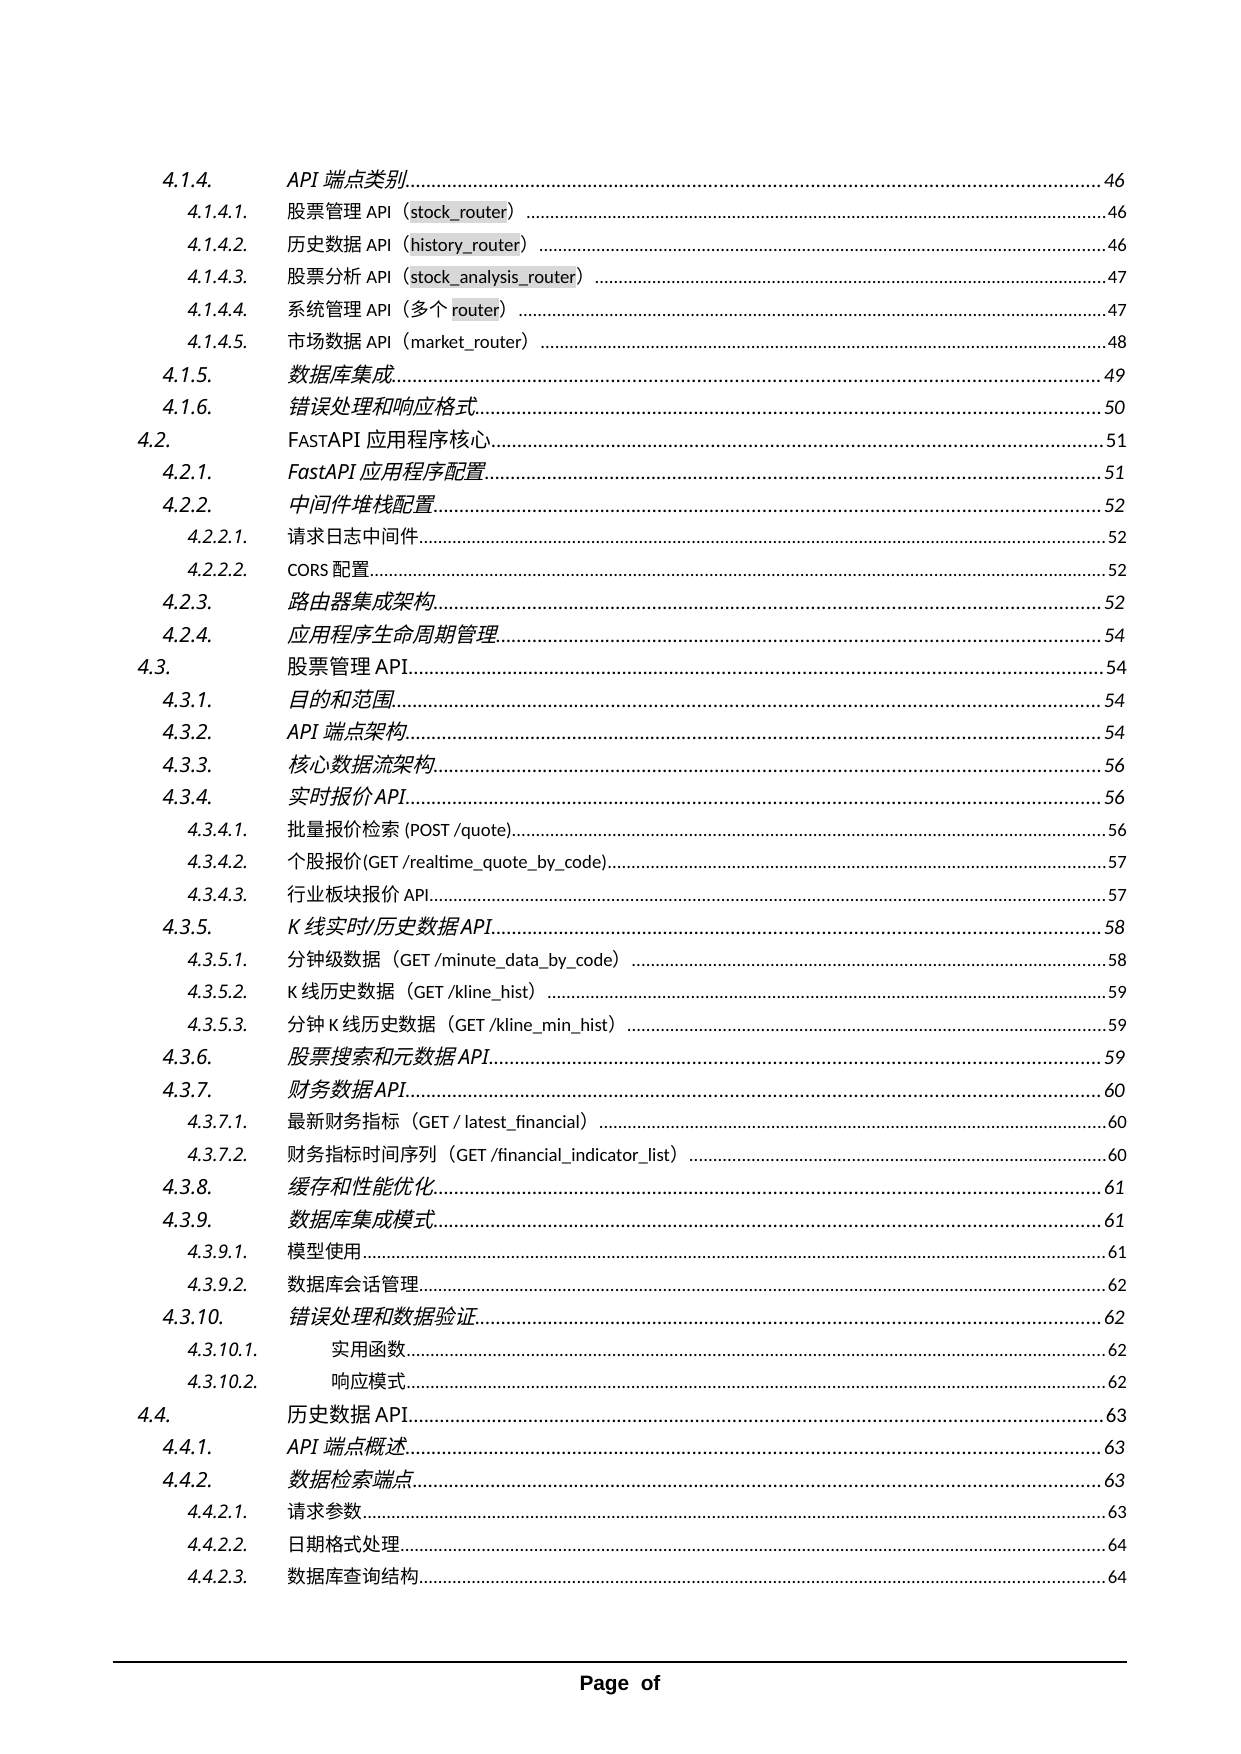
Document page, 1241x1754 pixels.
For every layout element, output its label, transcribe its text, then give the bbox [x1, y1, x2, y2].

text 4.3.6. 股票搜索和元数据API 59 [162, 1039, 1128, 1072]
text 4.2.2.2. CORS配置 52 [187, 552, 1128, 584]
text 4.3.9. 数据库集成模式 61 [162, 1202, 1128, 1234]
text 4.4.2.2. 日期格式处理 64 [187, 1527, 1128, 1559]
text 4.3.9.2. 数据库会话管理 62 [187, 1267, 1128, 1299]
text 4.3.7.1. 最新财务指标（GET / latest_financial） 60 [187, 1104, 1128, 1137]
text 4.3.10.1. 实用函数 62 [187, 1332, 1128, 1364]
text 4.3.5. K线实时/历史数据API 58 [162, 909, 1128, 942]
text 4.3.7. 财务数据API 60 [162, 1072, 1128, 1104]
text 4.3.4.1. 批量报价检索 (POST /quote) 56 [187, 812, 1128, 844]
text 4.3.10. 错误处理和数据验证 62 [162, 1299, 1128, 1332]
text 4.1.6. 错误处理和响应格式 50 [162, 389, 1128, 422]
text 4.2.4. 应用程序生命周期管理 54 [162, 617, 1128, 649]
text 4.1.4.5. 市场数据API（market_router） 48 [187, 324, 1128, 357]
text 4.4. 历史数据API 63 [137, 1397, 1128, 1429]
text 4.3.5.1. 分钟级数据（GET /minute_data_by_code） 58 [187, 942, 1128, 974]
text 4.2.2. 中间件堆栈配置 52 [162, 487, 1128, 519]
text 4.3.5.3. 分钟K线历史数据（GET /kline_min_hist） 59 [187, 1007, 1128, 1039]
text 4.3.4.3. 行业板块报价API 57 [187, 877, 1128, 909]
text 4.2.2.1. 请求日志中间件 52 [187, 519, 1128, 552]
text 4.1.4.3. 股票分析API（stock_analysis_router） 47 [187, 259, 1128, 292]
text 4.3.7.2. 财务指标时间序列（GET /financial_indicator_list） 60 [187, 1137, 1128, 1169]
text 4.1.4. API端点类别 46 [162, 162, 1128, 194]
text 4.3.4.2. 个股报价(GET /realtime_quote_by_code) 57 [187, 844, 1128, 877]
text 4.2.3. 路由器集成架构 52 [162, 584, 1128, 617]
text 4.3.9.1. 模型使用 61 [187, 1234, 1128, 1267]
text 4.3.8. 缓存和性能优化 61 [162, 1169, 1128, 1202]
text 4.3.1. 目的和范围 54 [162, 682, 1128, 714]
text 4.4.2. 数据检索端点 63 [162, 1462, 1128, 1494]
text 4.2.1. FastAPI应用程序配置 51 [162, 454, 1128, 487]
text 4.4.1. API端点概述 63 [162, 1429, 1128, 1462]
text 4.3.4. 实时报价API 56 [162, 779, 1128, 812]
text 4.1.4.2. 历史数据API（history_router） 46 [187, 227, 1128, 259]
text 4.3.2. API端点架构 54 [162, 714, 1128, 747]
text 4.1.4.1. 股票管理API（stock_router） 46 [187, 194, 1128, 227]
text 4.3.10.2. 响应模式 62 [187, 1364, 1128, 1397]
text 4.3.5.2. K线历史数据（GET /kline_hist） 59 [187, 974, 1128, 1007]
text 4.4.2.1. 请求参数 63 [187, 1494, 1128, 1527]
text 4.4.2.3. 数据库查询结构 64 [187, 1559, 1128, 1592]
text 4.2. FastAPI 应用程序核心 51 [137, 422, 1128, 454]
text 4.3. 股票管理API 54 [137, 649, 1128, 682]
text 4.1.5. 数据库集成 49 [162, 357, 1128, 389]
text 4.3.3. 核心数据流架构 56 [162, 747, 1128, 779]
text 4.1.4.4. 系统管理API（多个router） 47 [187, 292, 1128, 324]
